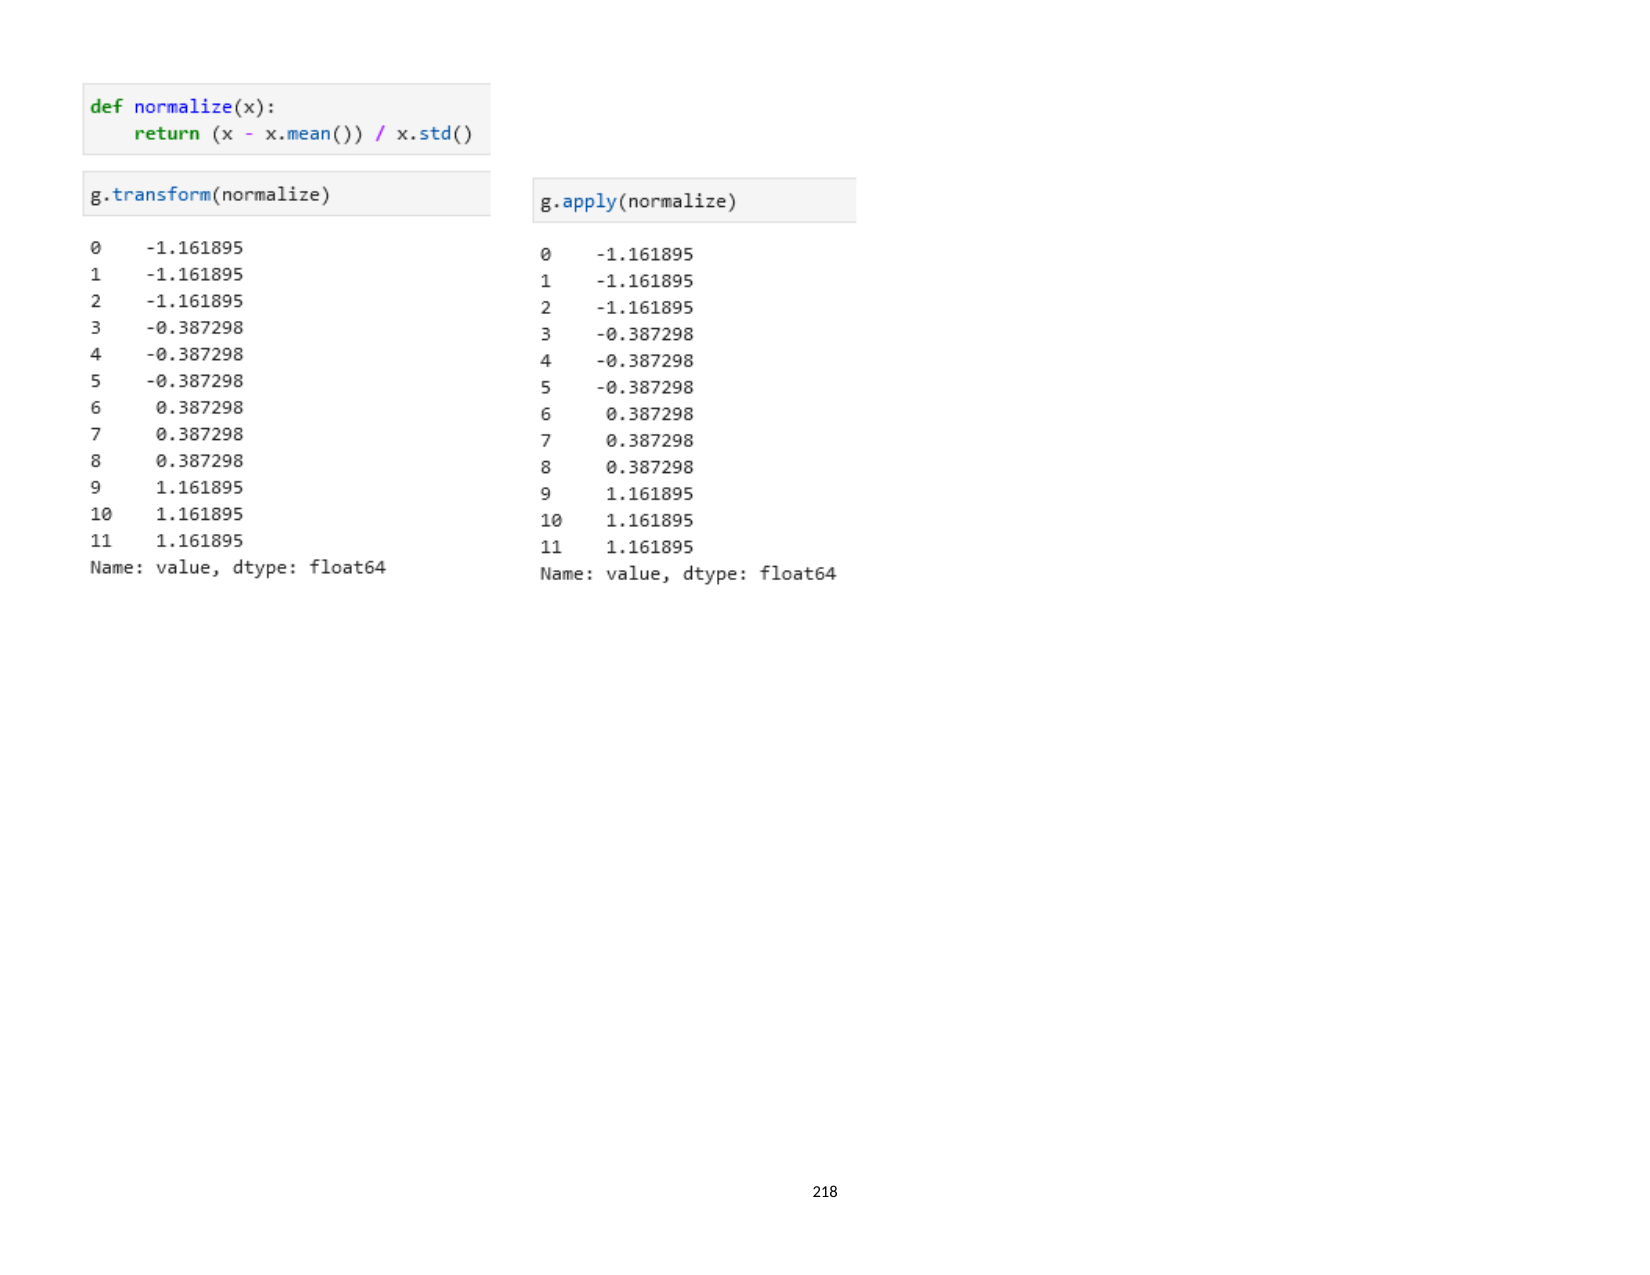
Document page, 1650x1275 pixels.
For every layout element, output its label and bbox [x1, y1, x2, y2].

picture [75, 75, 491, 591]
picture [525, 170, 857, 591]
